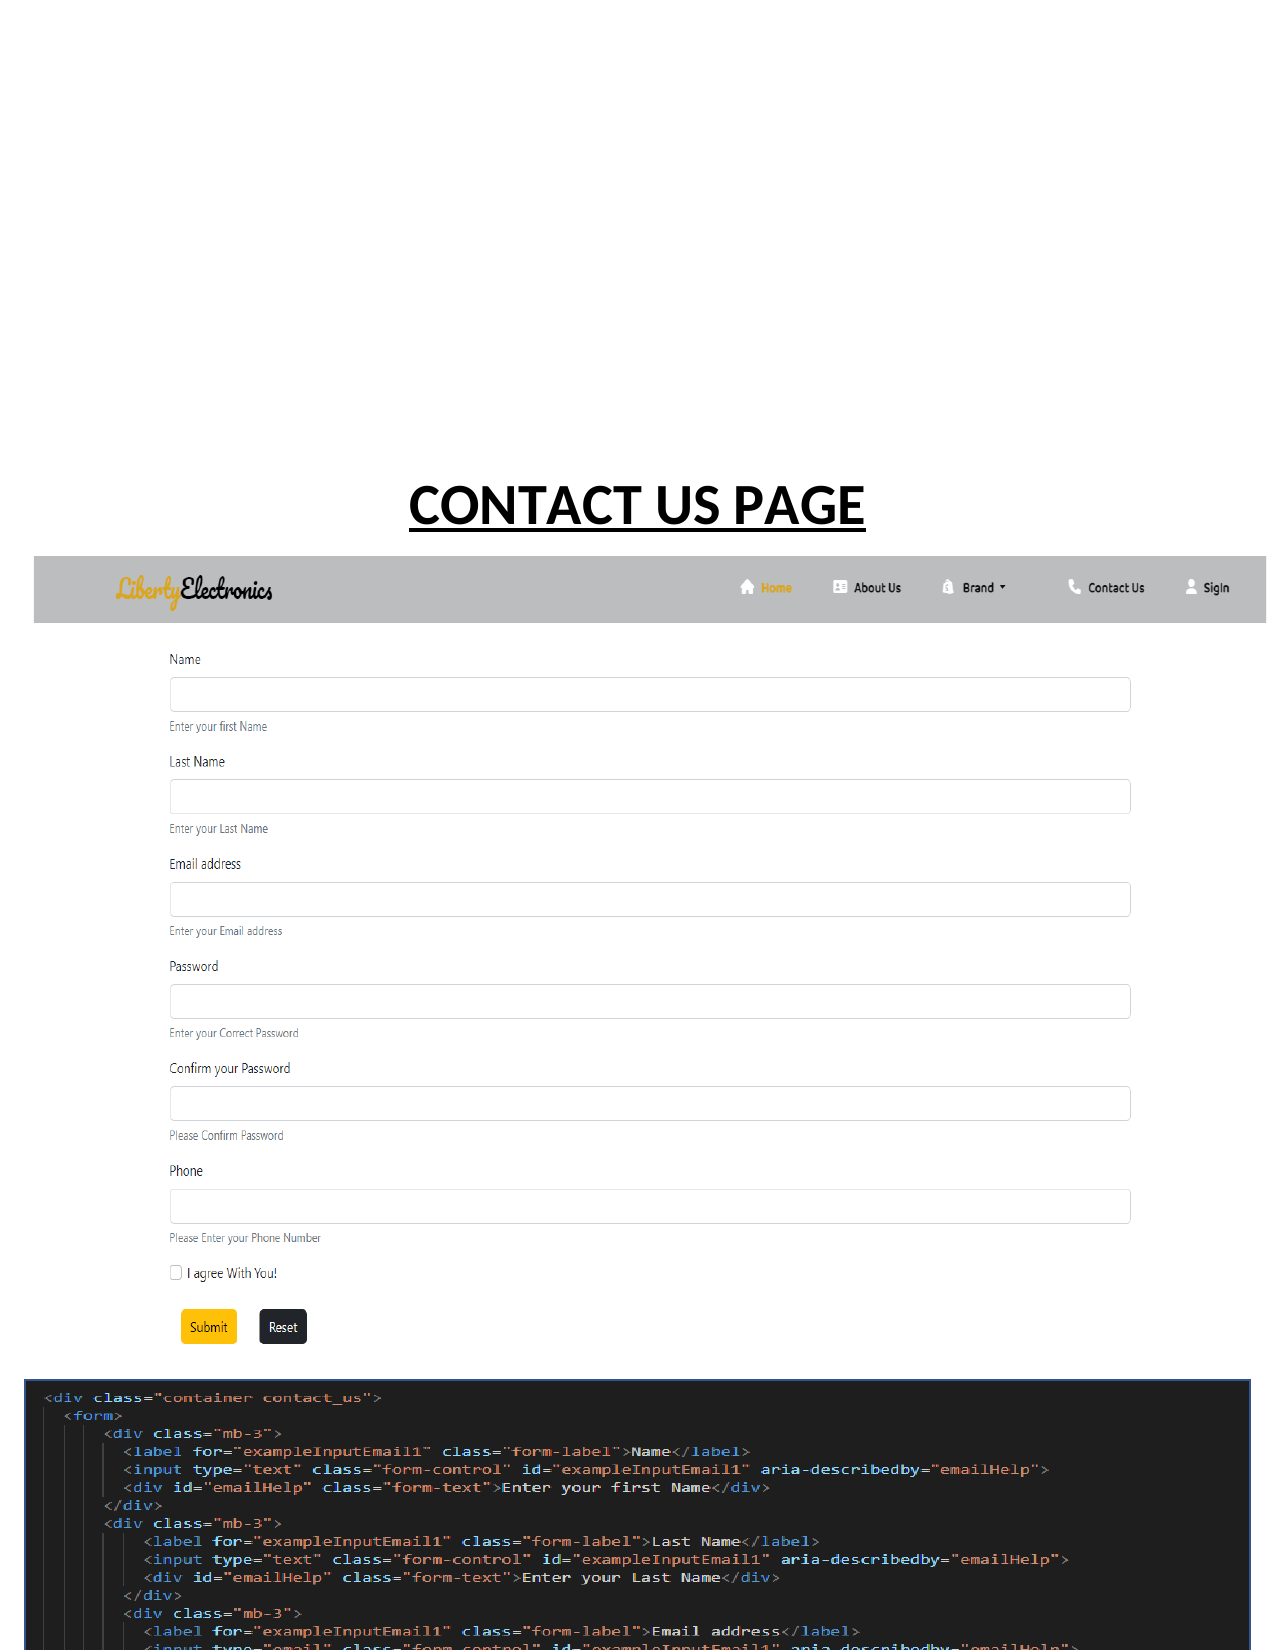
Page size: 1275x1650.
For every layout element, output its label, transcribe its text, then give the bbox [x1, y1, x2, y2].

text CONTACT US PAGE [0, 468, 1275, 539]
picture [33, 556, 1267, 1401]
picture [26, 1381, 1249, 1650]
